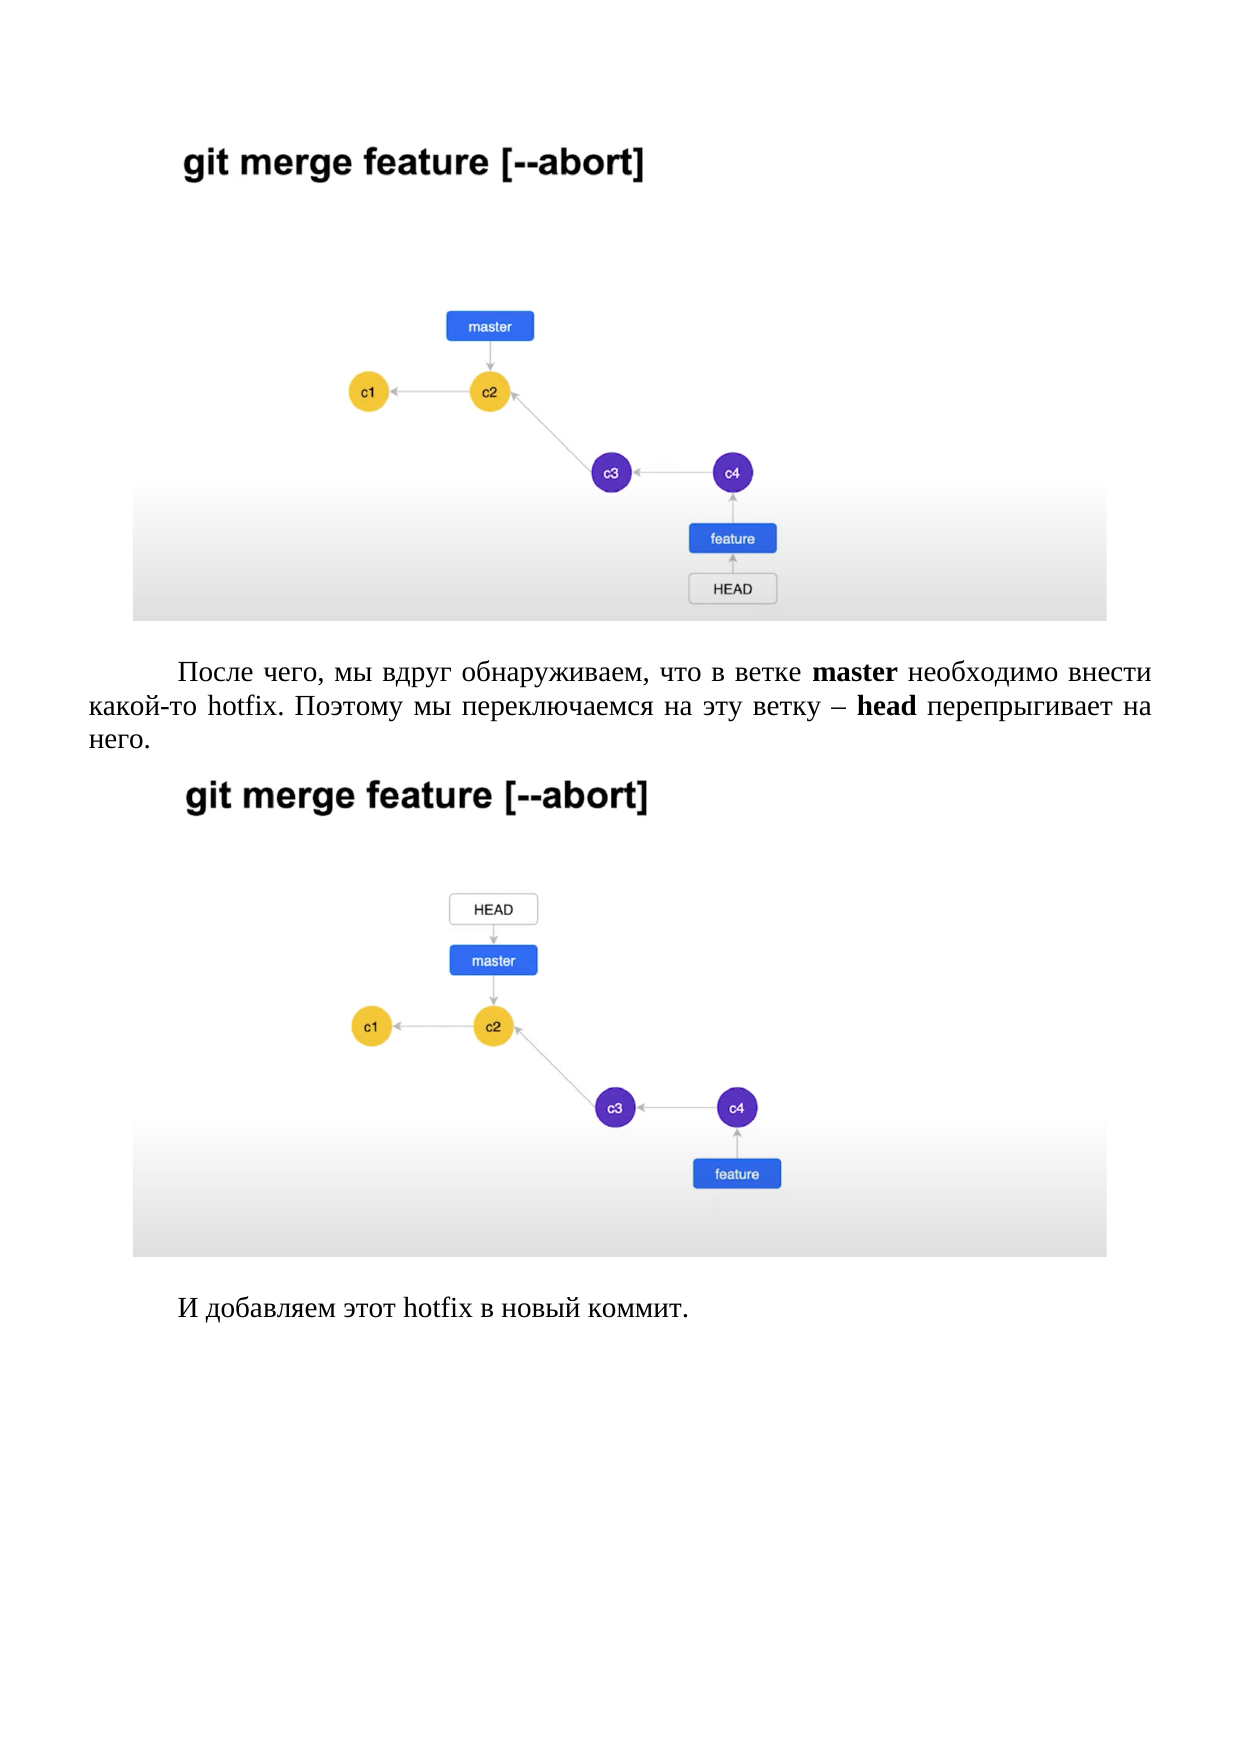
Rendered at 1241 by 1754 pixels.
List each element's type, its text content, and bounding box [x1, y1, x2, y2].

picture [132, 118, 1107, 621]
text После чего, мы вдруг обнаруживаем, что в ветке master необходимо внести какой-то hotfix. Поэтому мы переключаемся на эту ветку – head перепрыгивает на него. [88, 654, 1152, 755]
text И добавляем этот hotfix в новый коммит. [88, 1290, 1152, 1323]
picture [132, 755, 1107, 1257]
